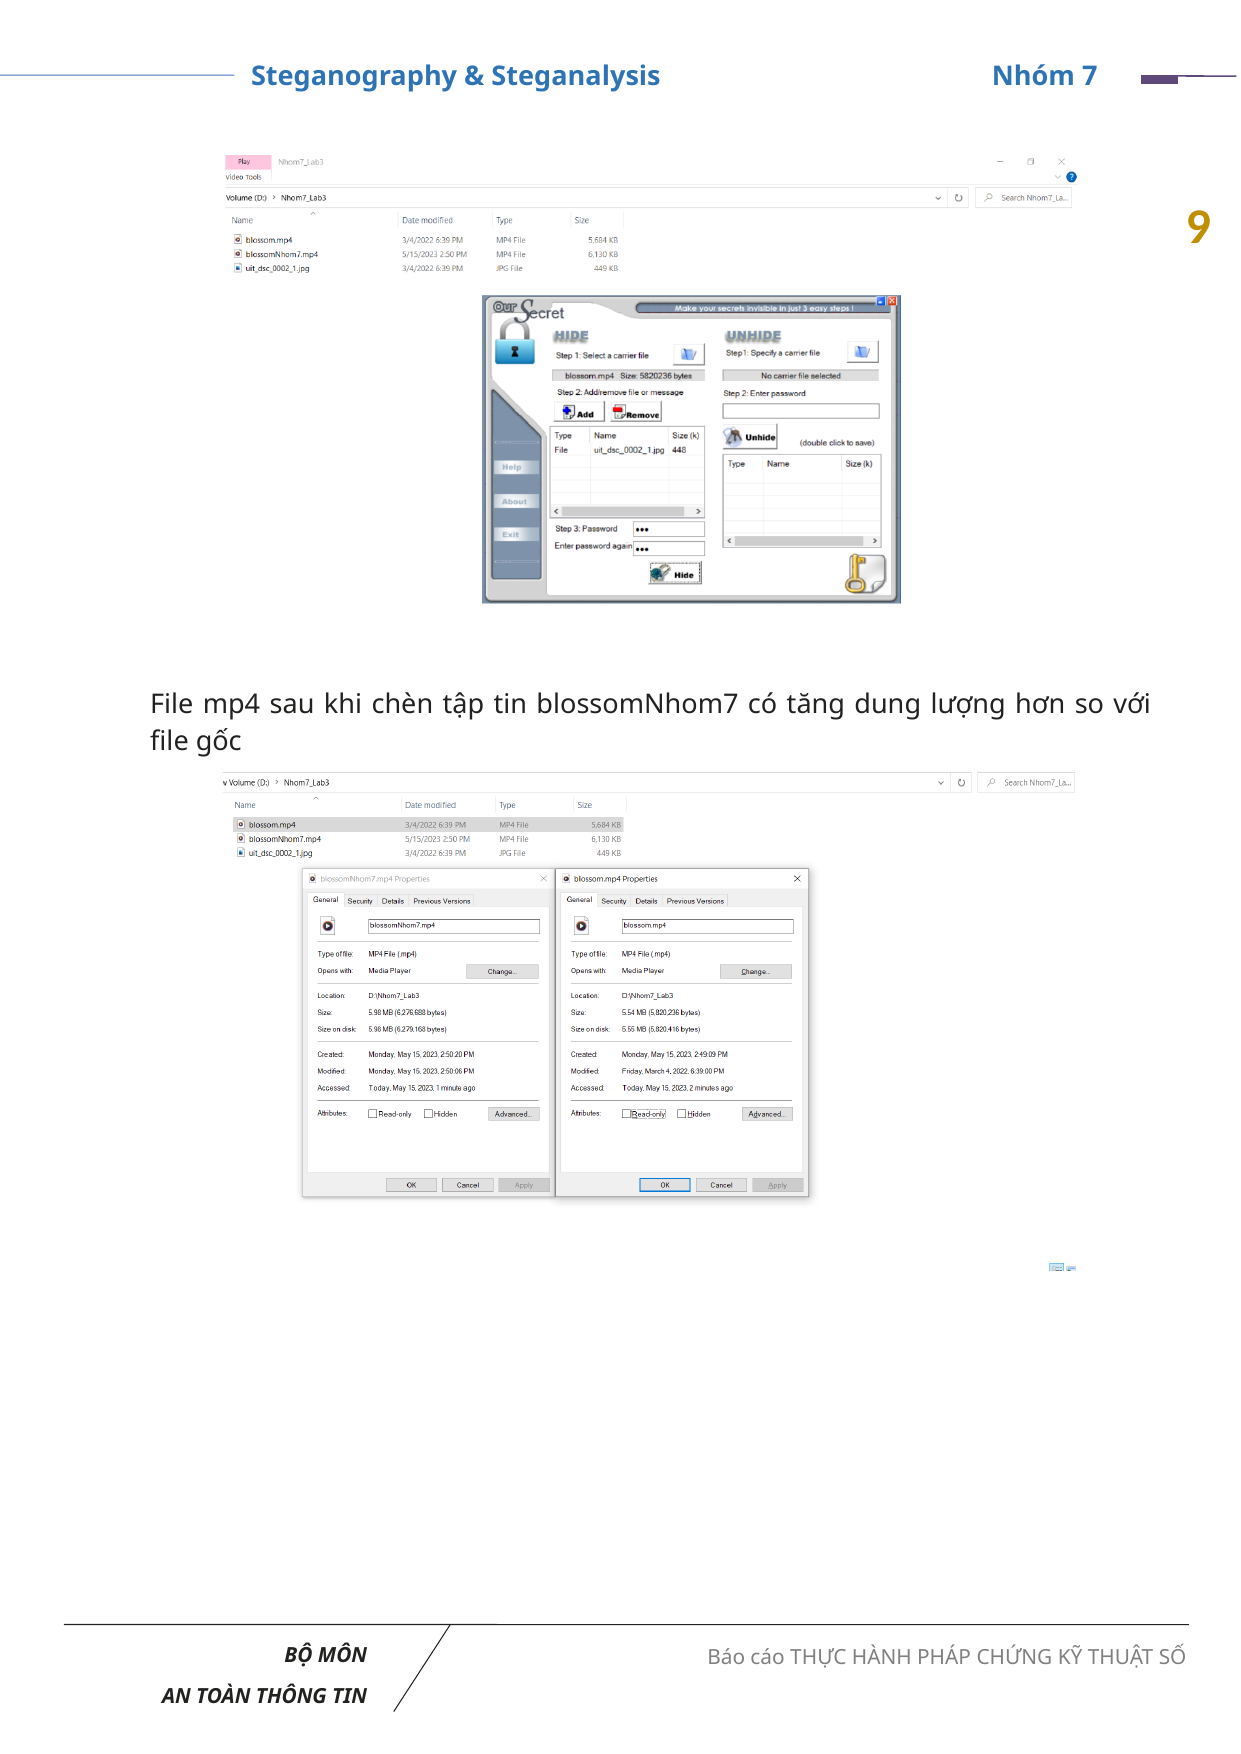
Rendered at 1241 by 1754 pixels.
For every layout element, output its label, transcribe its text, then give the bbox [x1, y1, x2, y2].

text File mp4 sau khi chèn tập tin blossomNhom7 có tăng dung lượng hơn so với file gốc [150, 684, 1153, 758]
picture [225, 155, 1078, 673]
picture [223, 770, 1080, 1271]
